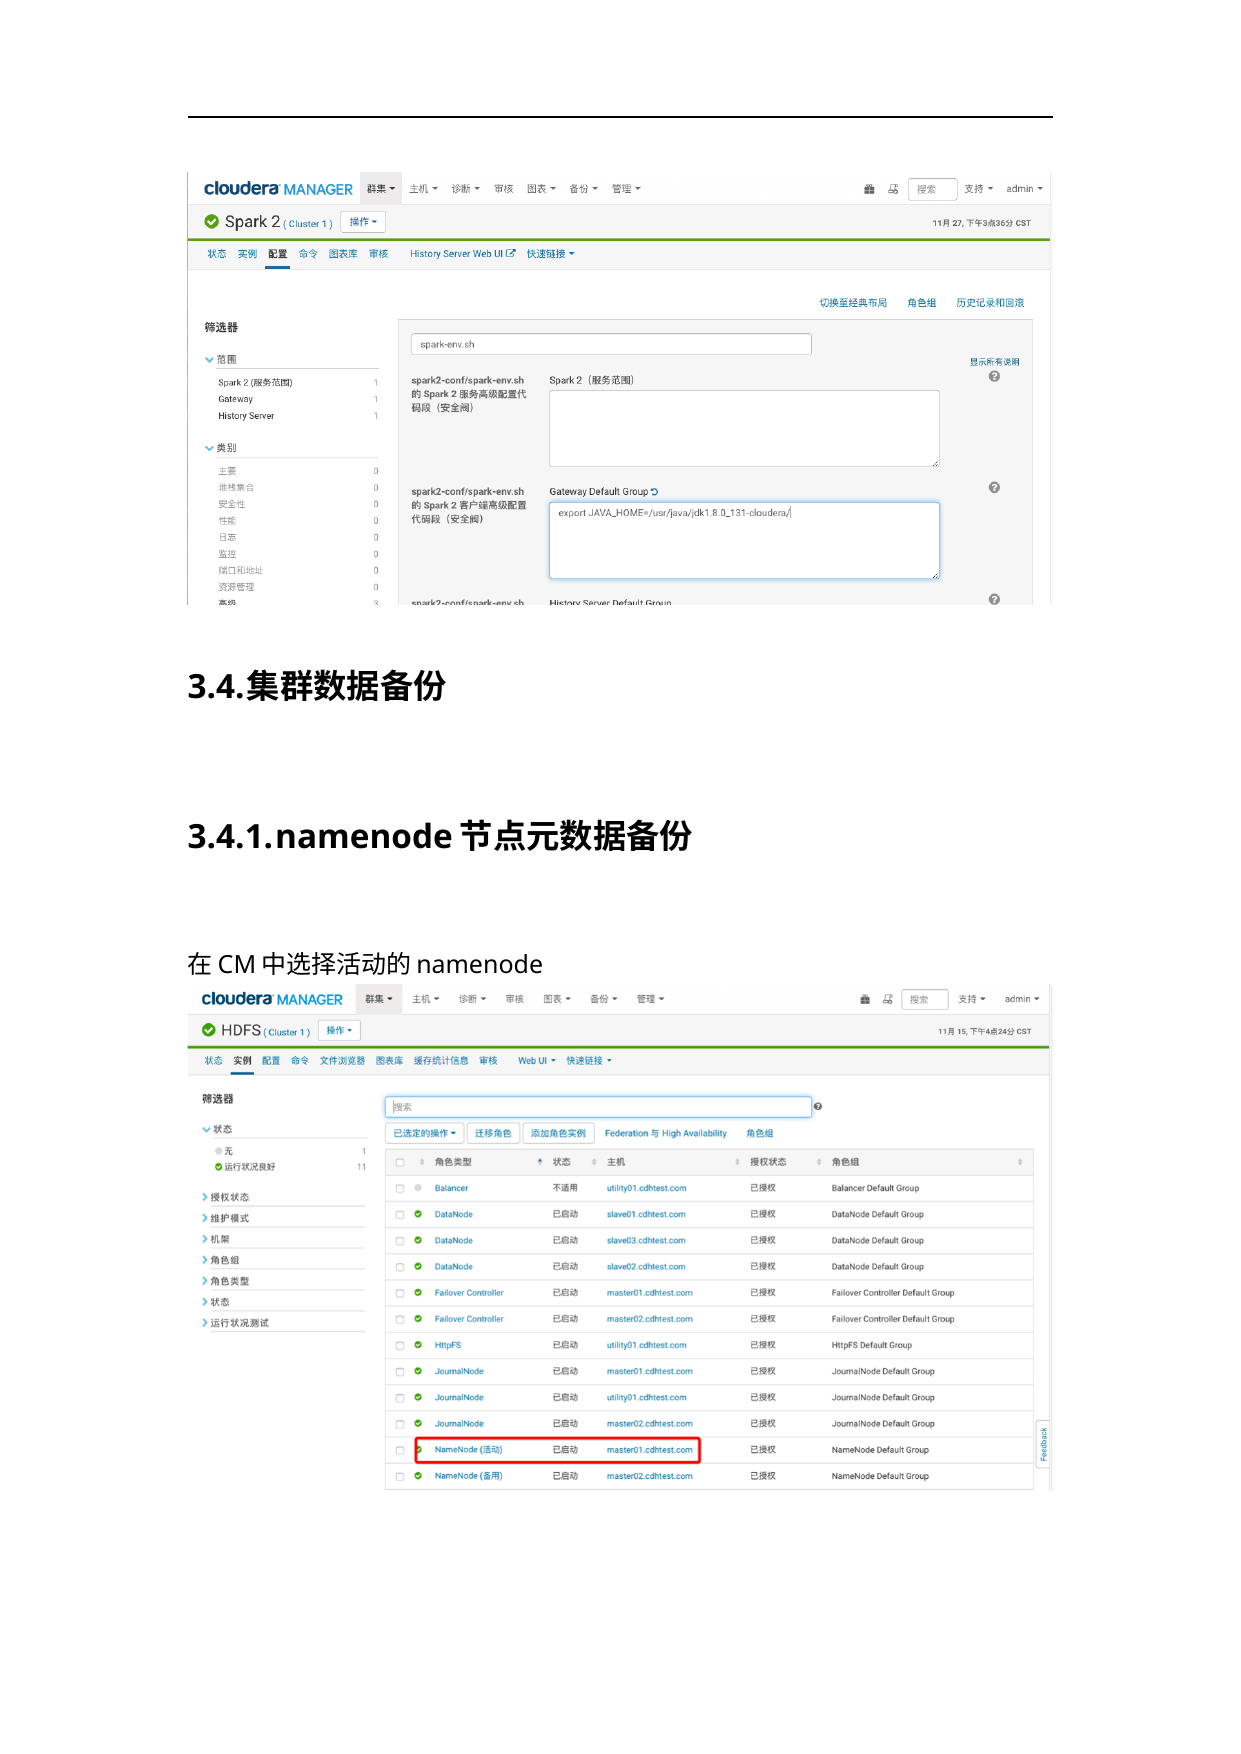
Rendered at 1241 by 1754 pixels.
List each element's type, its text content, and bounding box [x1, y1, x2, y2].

subtitle namenode节点元数据备份 [187, 790, 1053, 878]
text 在CM中选择活动的namenode [187, 941, 1053, 984]
subtitle 集群数据备份 [187, 640, 1053, 728]
